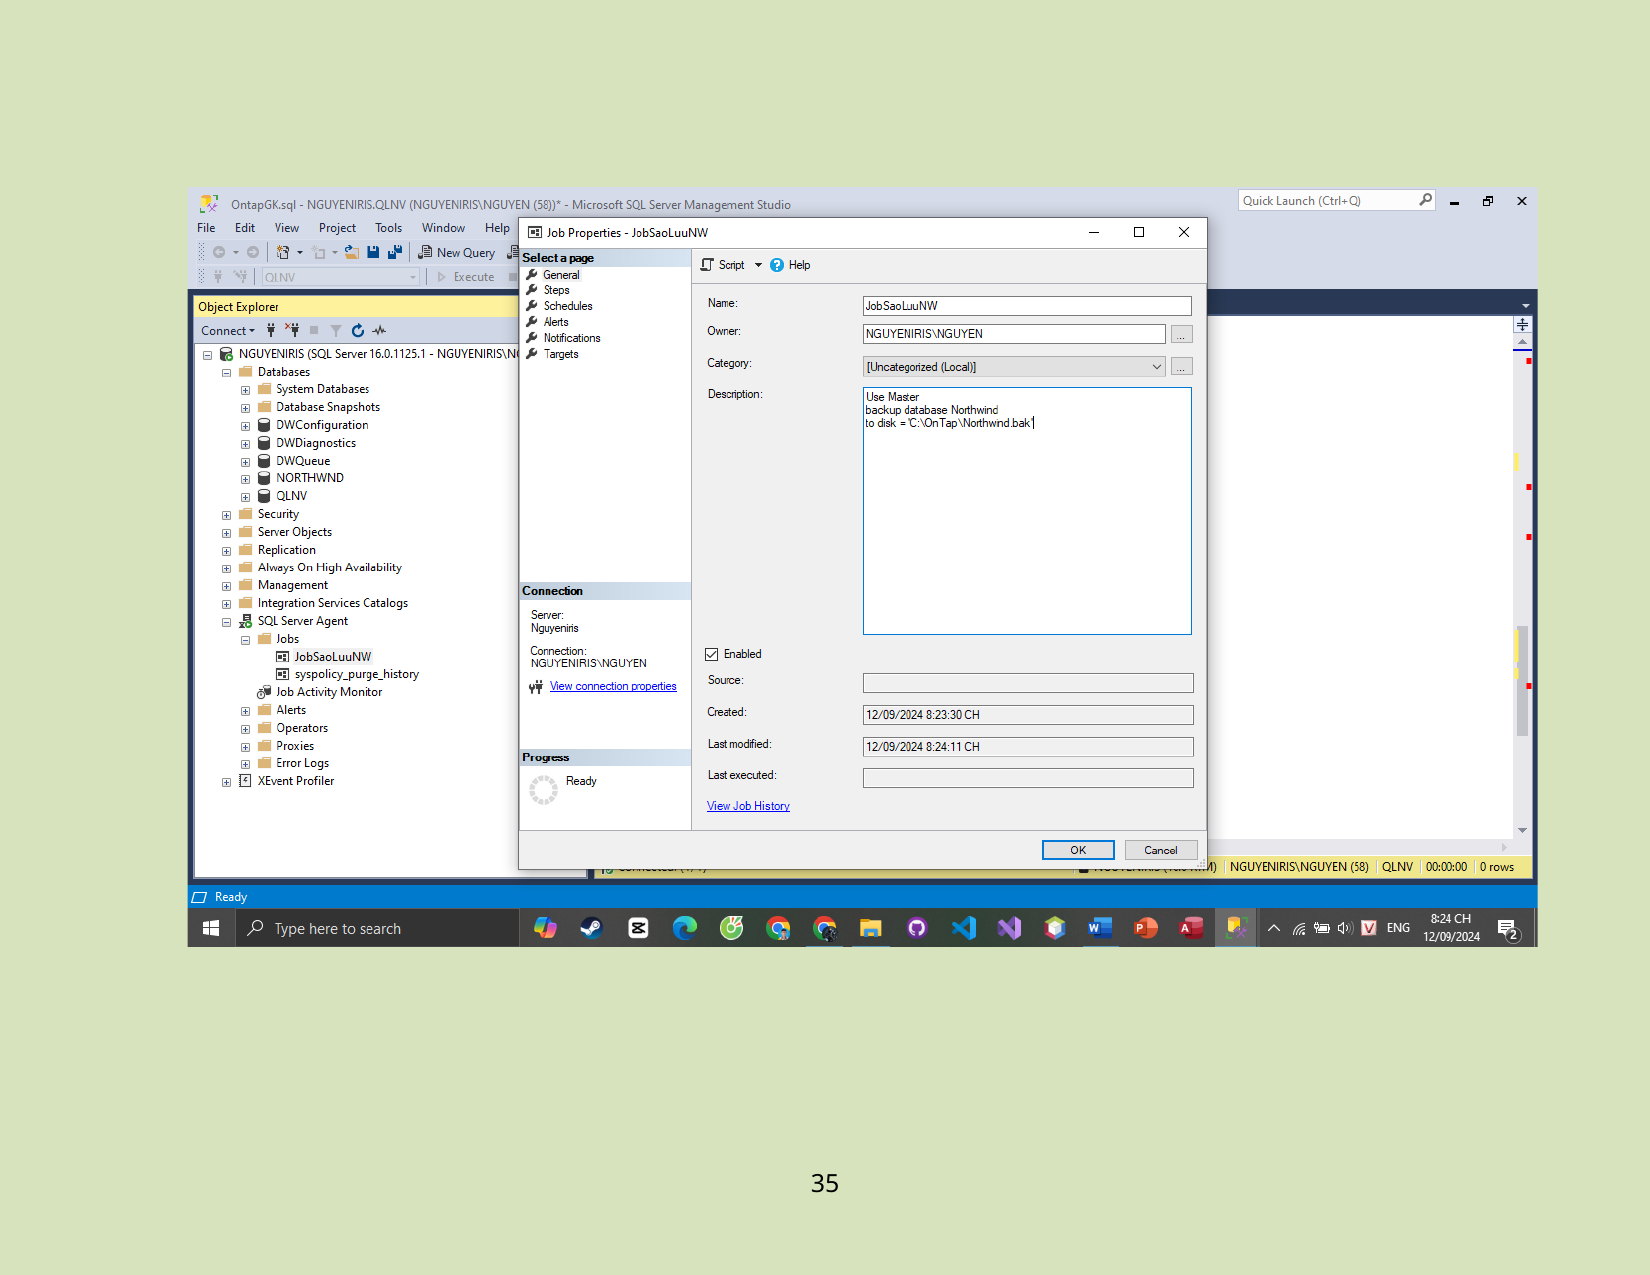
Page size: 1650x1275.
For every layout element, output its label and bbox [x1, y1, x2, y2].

picture [187, 187, 1538, 947]
